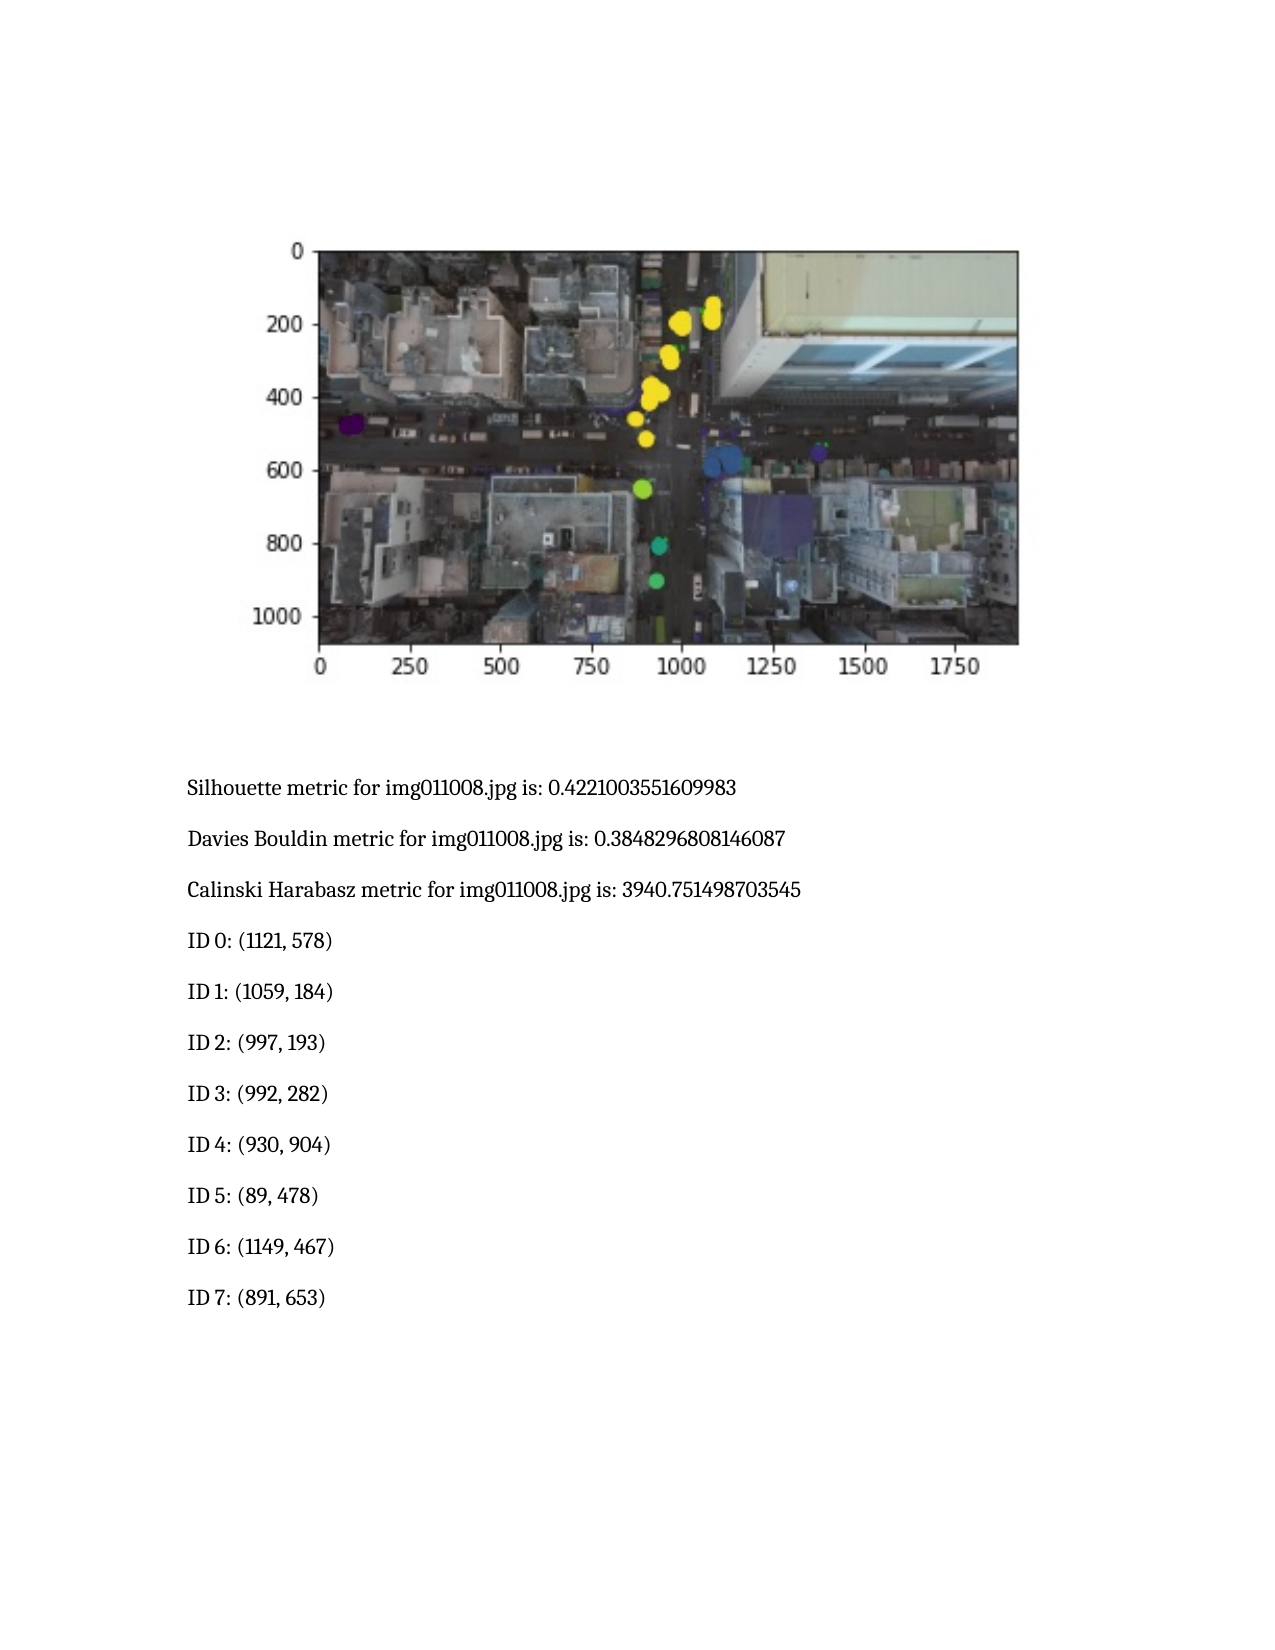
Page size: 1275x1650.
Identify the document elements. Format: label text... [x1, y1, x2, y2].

text ID 7: (891, 653) [187, 1285, 1087, 1311]
picture [206, 150, 1107, 750]
text Silhouette metric for img011008.jpg is: 0.4221003551609983 [187, 775, 1087, 801]
text ID 6: (1149, 467) [187, 1234, 1087, 1260]
text ID 5: (89, 478) [187, 1183, 1087, 1209]
text Calinski Harabasz metric for img011008.jpg is: 3940.751498703545 [187, 877, 1087, 903]
text ID 2: (997, 193) [187, 1030, 1087, 1056]
text ID 0: (1121, 578) [187, 928, 1087, 954]
text ID 3: (992, 282) [187, 1081, 1087, 1107]
text Davies Bouldin metric for img011008.jpg is: 0.3848296808146087 [187, 826, 1087, 852]
text ID 4: (930, 904) [187, 1132, 1087, 1158]
text ID 1: (1059, 184) [187, 979, 1087, 1005]
